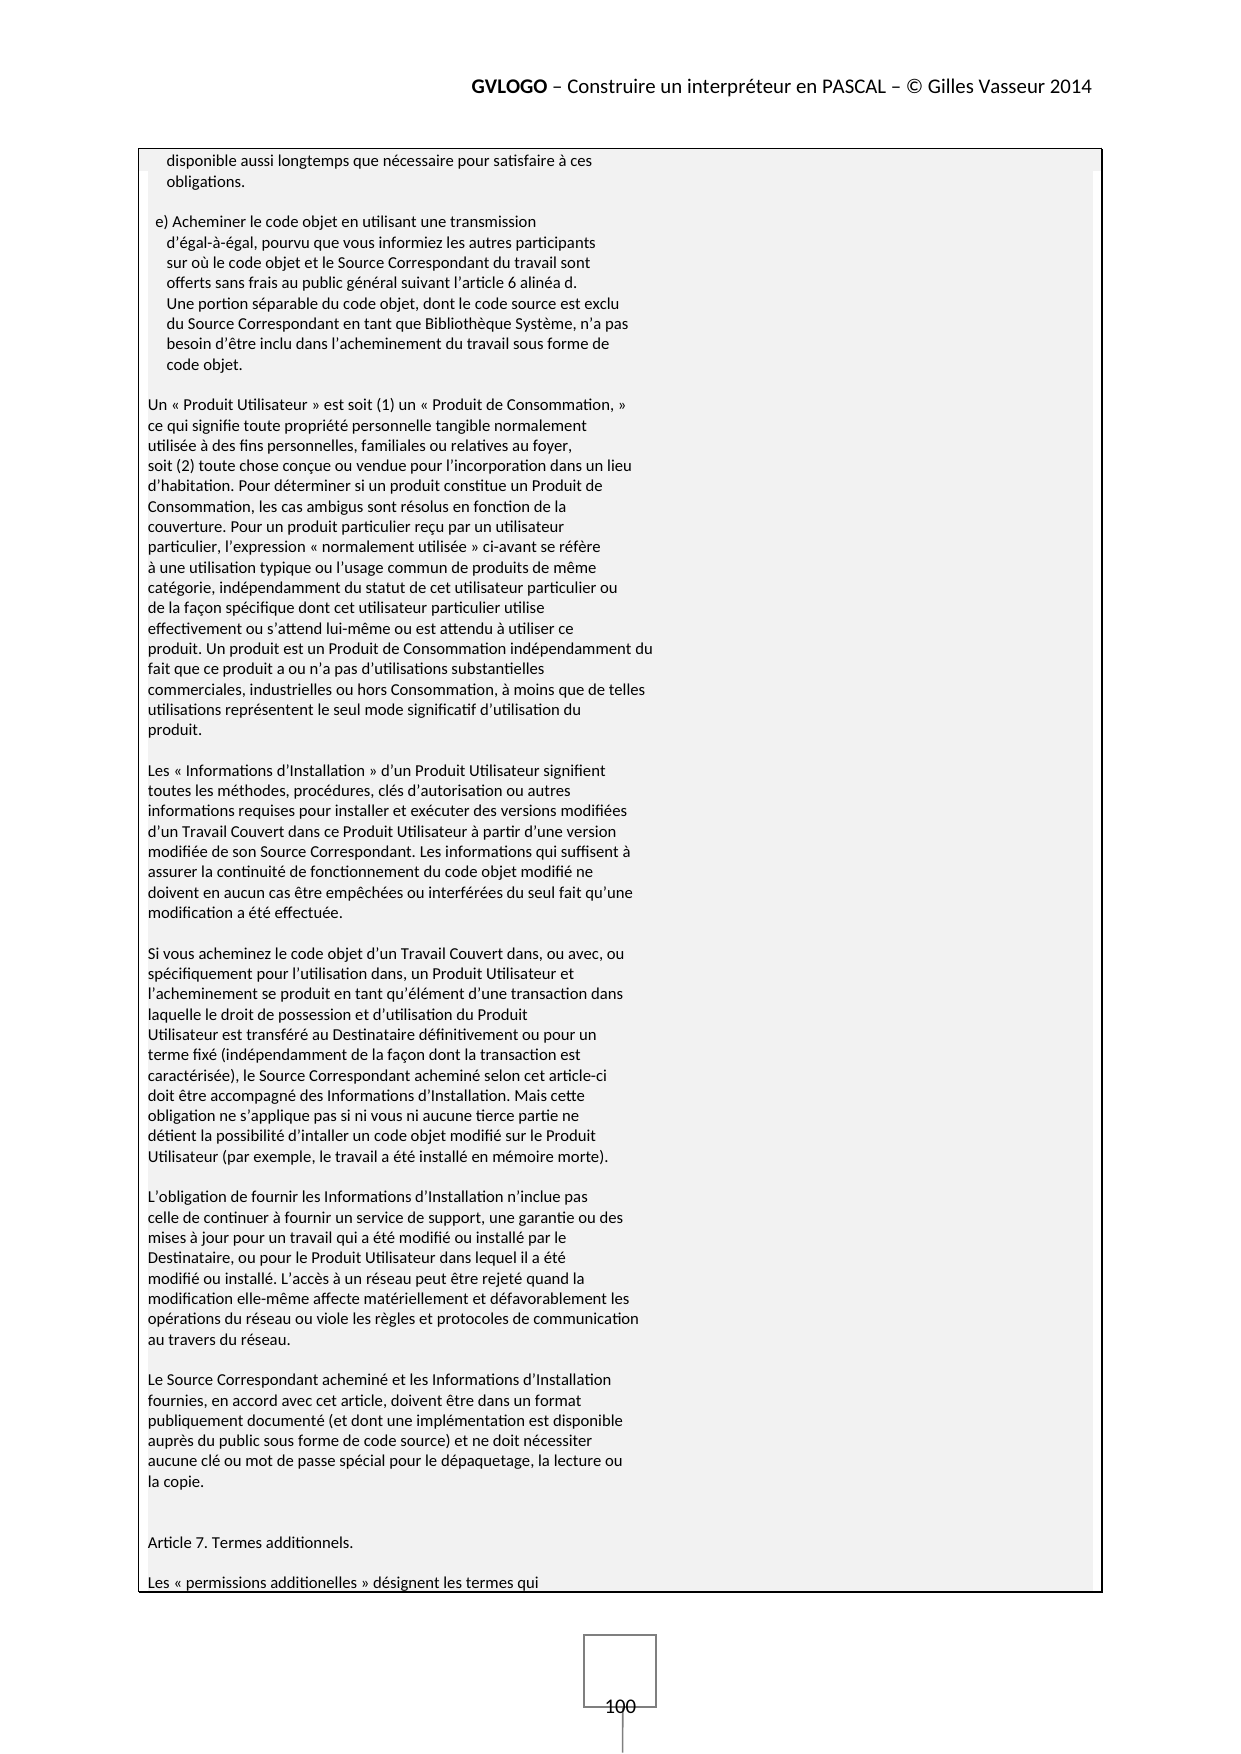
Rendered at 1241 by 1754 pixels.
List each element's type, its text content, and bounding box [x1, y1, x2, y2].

text du Source Correspondant en tant que Bibliothèque Système, n’a pas [148, 313, 1093, 333]
text couverture. Pour un produit particulier reçu par un utilisateur [148, 516, 1093, 537]
text Utilisateur (par exemple, le travail a été installé en mémoire morte). [148, 1146, 1093, 1166]
text d’un Travail Couvert dans ce Produit Utilisateur à partir d’une version [148, 821, 1093, 841]
text Si vous acheminez le code objet d’un Travail Couvert dans, ou avec, ou [148, 943, 1093, 963]
text d’habitation. Pour déterminer si un produit constitue un Produit de [148, 476, 1093, 496]
text sur où le code objet et le Source Correspondant du travail sont [148, 252, 1093, 273]
text Utilisateur est transféré au Destinataire définitivement ou pour un [148, 1024, 1093, 1044]
text opérations du réseau ou viole les règles et protocoles de communication [148, 1308, 1093, 1329]
text soit (2) toute chose conçue ou vendue pour l’incorporation dans un lieu [148, 455, 1093, 476]
text Consommation, les cas ambigus sont résolus en fonction de la [148, 496, 1093, 516]
text utilisée à des fins personnelles, familiales ou relatives au foyer, [148, 435, 1093, 455]
text effectivement ou s’attend lui-même ou est attendu à utiliser ce [148, 618, 1093, 638]
text modification a été effectuée. [148, 902, 1093, 923]
text obligation ne s’applique pas si ni vous ni aucune tierce partie ne [148, 1105, 1093, 1126]
text caractérisée), le Source Correspondant acheminé selon cet article-ci [148, 1065, 1093, 1085]
text Les « Informations d’Installation » d’un Produit Utilisateur signifient [148, 760, 1093, 780]
text particulier, l’expression « normalement utilisée » ci-avant se réfère [148, 537, 1093, 557]
text terme fixé (indépendamment de la façon dont la transaction est [148, 1044, 1093, 1065]
text utilisations représentent le seul mode significatif d’utilisation du [148, 699, 1093, 719]
text celle de continuer à fournir un service de support, une garantie ou des [148, 1207, 1093, 1227]
text toutes les méthodes, procédures, clés d’autorisation ou autres [148, 780, 1093, 801]
text au travers du réseau. [148, 1329, 1093, 1349]
text mises à jour pour un travail qui a été modifié ou installé par le [148, 1227, 1093, 1248]
text informations requises pour installer et exécuter des versions modifiées [148, 801, 1093, 821]
text Article 7. Termes additionnels. [148, 1532, 1093, 1552]
text Une portion séparable du code objet, dont le code source est exclu [148, 293, 1093, 313]
text Un « Produit Utilisateur » est soit (1) un « Produit de Consommation, » [148, 394, 1093, 415]
text besoin d’être inclu dans l’acheminement du travail sous forme de [148, 333, 1093, 354]
text obligations. [148, 171, 1093, 191]
text Les « permissions additionelles » désignent les termes qui [148, 1573, 1093, 1591]
text la copie. [148, 1471, 1093, 1491]
text publiquement documenté (et dont une implémentation est disponible [148, 1410, 1093, 1430]
text Destinataire, ou pour le Produit Utilisateur dans lequel il a été [148, 1248, 1093, 1268]
text laquelle le droit de possession et d’utilisation du Produit [148, 1004, 1093, 1024]
text L’obligation de fournir les Informations d’Installation n’inclue pas [148, 1187, 1093, 1207]
text doivent en aucun cas être empêchées ou interférées du seul fait qu’une [148, 882, 1093, 902]
text assurer la continuité de fonctionnement du code objet modifié ne [148, 862, 1093, 882]
text l’acheminement se produit en tant qu’élément d’une transaction dans [148, 983, 1093, 1004]
text aucune clé ou mot de passe spécial pour le dépaquetage, la lecture ou [148, 1451, 1093, 1471]
text catégorie, indépendamment du statut de cet utilisateur particulier ou [148, 577, 1093, 598]
text fait que ce produit a ou n’a pas d’utilisations substantielles [148, 658, 1093, 679]
text ce qui signifie toute propriété personnelle tangible normalement [148, 415, 1093, 435]
text produit. [148, 719, 1093, 740]
text disponible aussi longtemps que nécessaire pour satisfaire à ces [139, 149, 1101, 171]
text d’égal-à-égal, pourvu que vous informiez les autres participants [148, 232, 1093, 252]
text e) Acheminer le code objet en utilisant une transmission [148, 212, 1093, 232]
text Le Source Correspondant acheminé et les Informations d’Installation [148, 1369, 1093, 1390]
text à une utilisation typique ou l’usage commun de produits de même [148, 557, 1093, 577]
text détient la possibilité d’intaller un code objet modifié sur le Produit [148, 1126, 1093, 1146]
text produit. Un produit est un Produit de Consommation indépendamment du [148, 638, 1093, 658]
text de la façon spécifique dont cet utilisateur particulier utilise [148, 598, 1093, 618]
text code objet. [148, 354, 1093, 374]
text modifiée de son Source Correspondant. Les informations qui suffisent à [148, 841, 1093, 862]
text spécifiquement pour l’utilisation dans, un Produit Utilisateur et [148, 963, 1093, 983]
text auprès du public sous forme de code source) et ne doit nécessiter [148, 1430, 1093, 1451]
text modification elle-même affecte matériellement et défavorablement les [148, 1288, 1093, 1308]
text doit être accompagné des Informations d’Installation. Mais cette [148, 1085, 1093, 1105]
text offerts sans frais au public général suivant l’article 6 alinéa d. [148, 273, 1093, 293]
text commerciales, industrielles ou hors Consommation, à moins que de telles [148, 679, 1093, 699]
text fournies, en accord avec cet article, doivent être dans un format [148, 1390, 1093, 1410]
text modifié ou installé. L’accès à un réseau peut être rejeté quand la [148, 1268, 1093, 1288]
